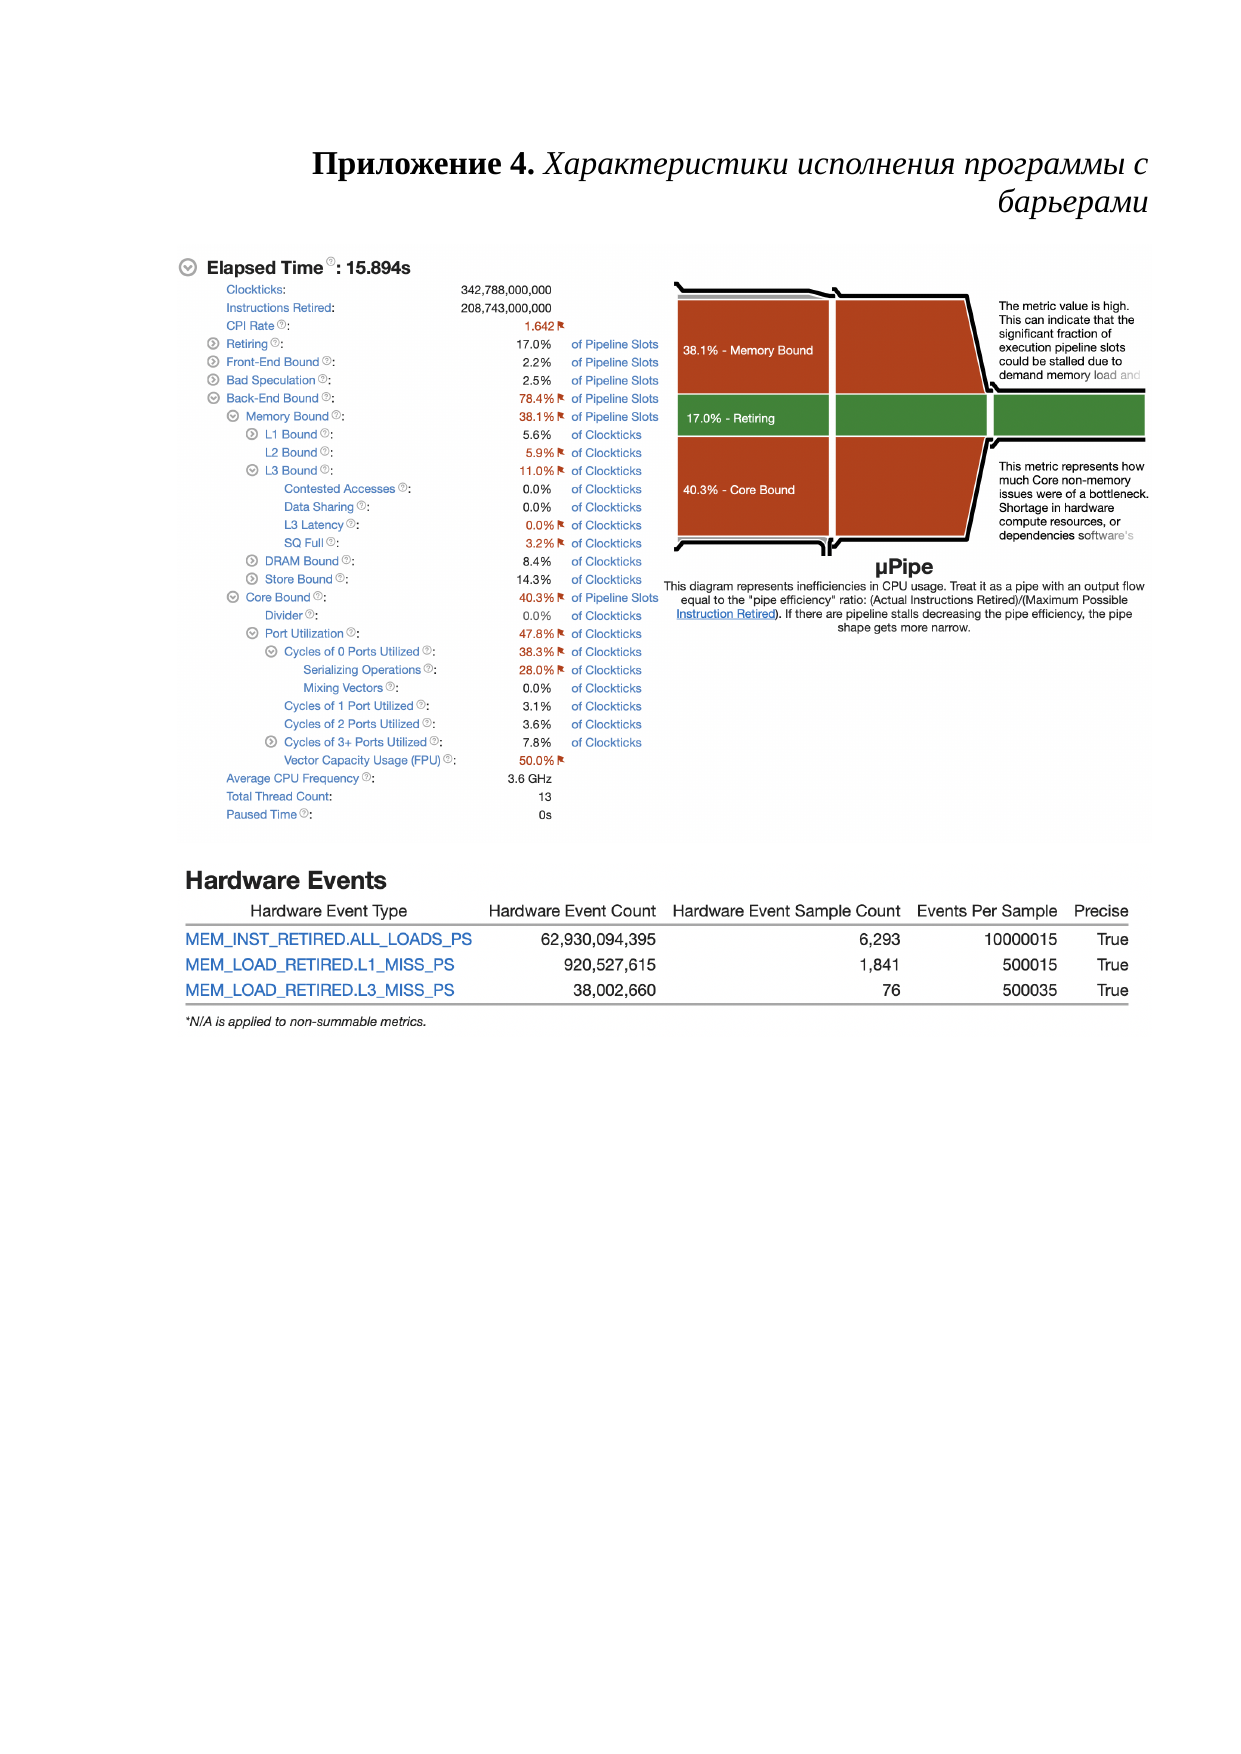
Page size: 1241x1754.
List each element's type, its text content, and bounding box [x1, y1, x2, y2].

picture [177, 863, 1152, 1037]
picture [177, 244, 1152, 843]
subtitle Приложение 4. Характеристики исполнения программы с барьерами [177, 143, 1152, 220]
